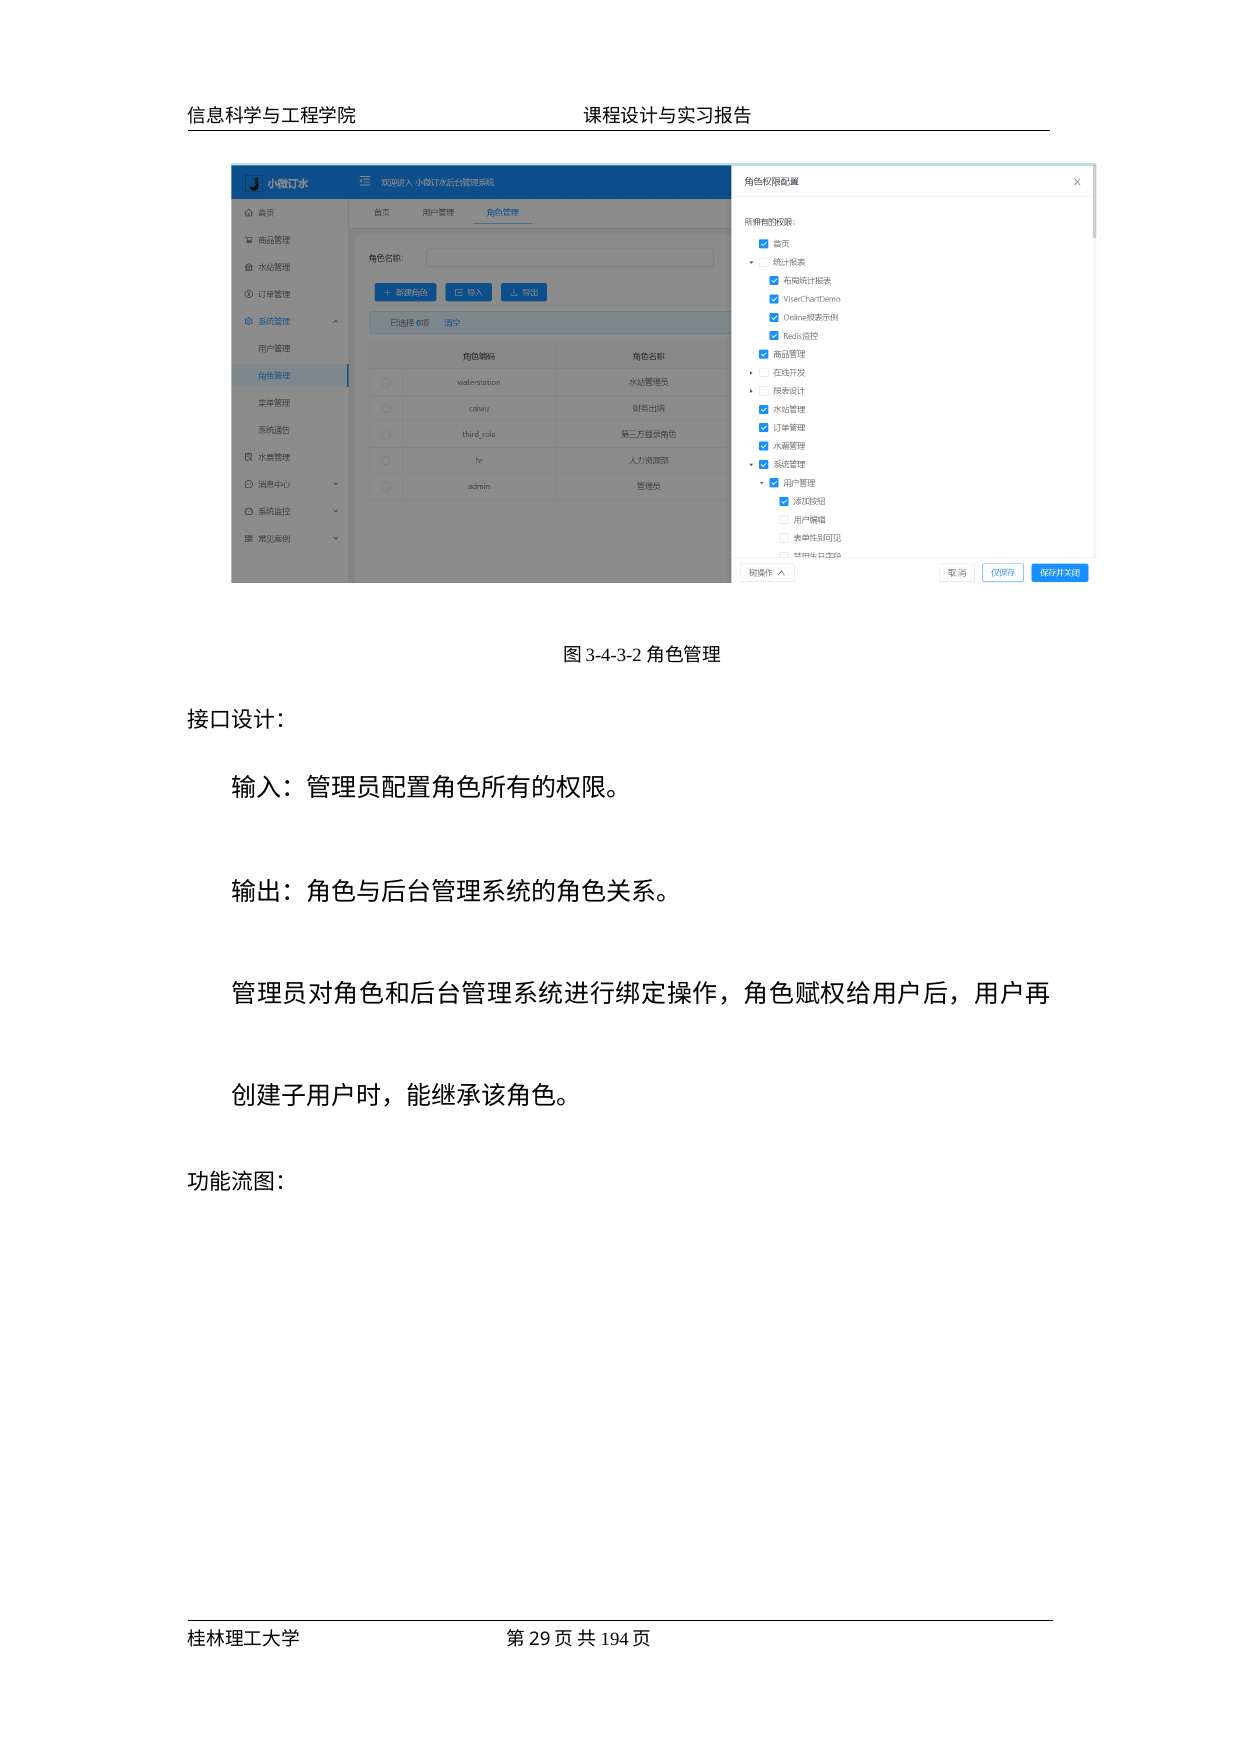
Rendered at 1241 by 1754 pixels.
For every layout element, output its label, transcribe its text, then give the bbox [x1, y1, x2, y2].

text 接口设计： [187, 701, 1053, 735]
text 功能流图： [187, 1163, 1053, 1197]
text 图3-4-3-2 角色管理 [231, 637, 1053, 671]
text 输入：管理员配置角色所有的权限。 [231, 752, 1053, 820]
text 输出：角色与后台管理系统的角色关系。 [231, 855, 1053, 923]
text 管理员对角色和后台管理系统进行绑定操作，角色赋权给用户后，用户再创建子用户时，能继承该角色。 [231, 958, 1053, 1128]
